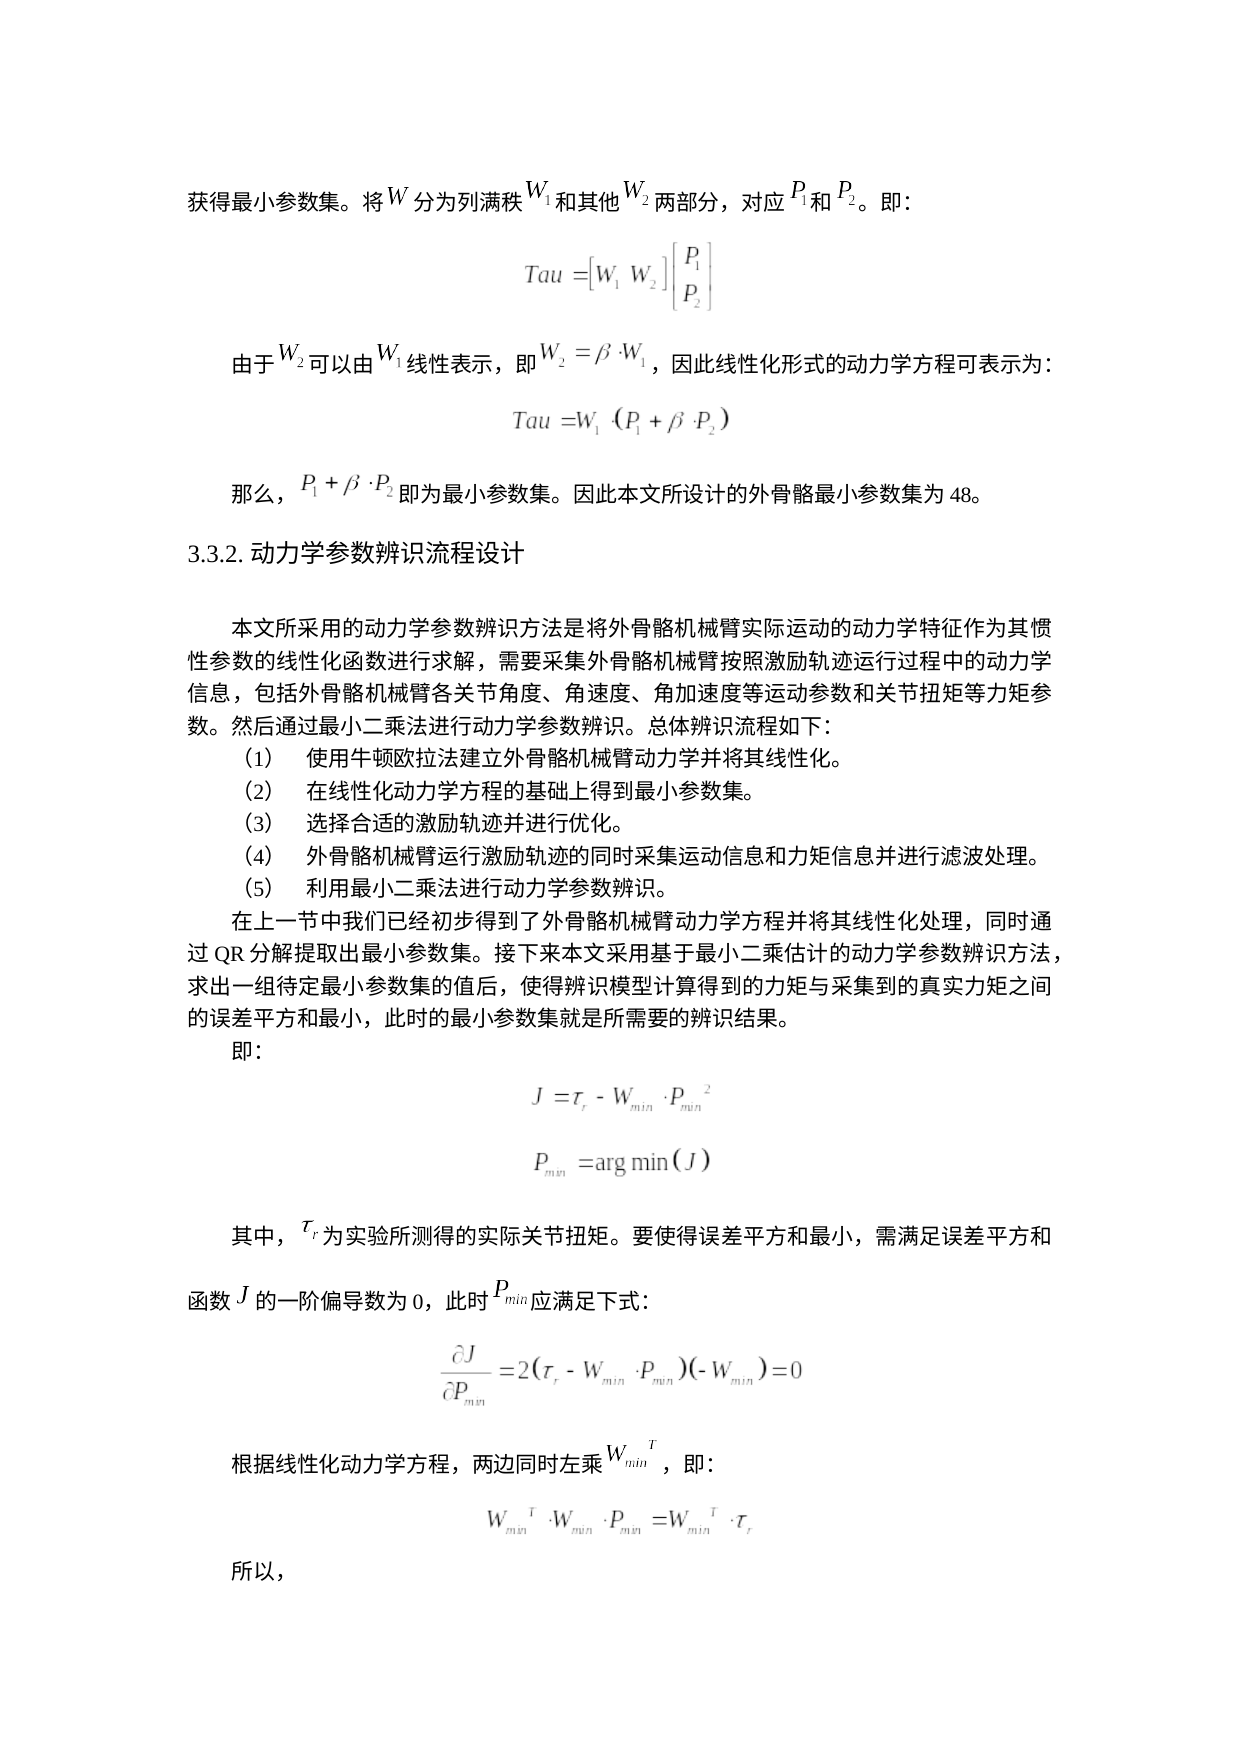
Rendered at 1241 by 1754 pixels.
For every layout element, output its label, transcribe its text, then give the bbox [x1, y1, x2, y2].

text 在上一节中我们已经初步得到了外骨骼机械臂动力学方程并将其线性化处理，同时通过QR分解提取出最小参数集。接下来本文采用基于最小二乘估计的动力学参数辨识方法，求出一组待定最小参数集的值后，使得辨识模型计算得到的力矩与采集到的真实力矩之间的误差平方和最小，此时的最小参数集就是所需要的辨识结果。 [187, 903, 1053, 1033]
subtitle 动力学参数辨识流程设计 [187, 519, 1053, 584]
list 在线性化动力学方程的基础上得到最小参数集。 [231, 773, 1053, 806]
text 那么，即为最小参数集。因此本文所设计的外骨骼最小参数集为48。 [187, 454, 1053, 519]
text 由于可以由线性表示，即，因此线性化形式的动力学方程可表示为： [187, 324, 1053, 389]
text 其中，为实验所测得的实际关节扭矩。要使得误差平方和最小，需满足误差平方和函数的一阶偏导数为0，此时应满足下式： [187, 1196, 1053, 1326]
text 本文所采用的动力学参数辨识方法是将外骨骼机械臂实际运动的动力学特征作为其惯性参数的线性化函数进行求解，需要采集外骨骼机械臂按照激励轨迹运行过程中的动力学信息，包括外骨骼机械臂各关节角度、角速度、角加速度等运动参数和关节扭矩等力矩参数。然后通过最小二乘法进行动力学参数辨识。总体辨识流程如下： [187, 611, 1053, 741]
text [187, 162, 1053, 227]
list 选择合适的激励轨迹并进行优化。 [231, 806, 1053, 838]
list 使用牛顿欧拉法建立外骨骼机械臂动力学并将其线性化。 [231, 741, 1053, 773]
text 即： [187, 1033, 1053, 1066]
text 根据线性化动力学方程，两边同时左乘，即： [187, 1423, 1053, 1488]
list 外骨骼机械臂运行激励轨迹的同时采集运动信息和力矩信息并进行滤波处理。 [231, 838, 1053, 871]
text 所以， [187, 1553, 1053, 1586]
list 利用最小二乘法进行动力学参数辨识。 [231, 871, 1053, 903]
